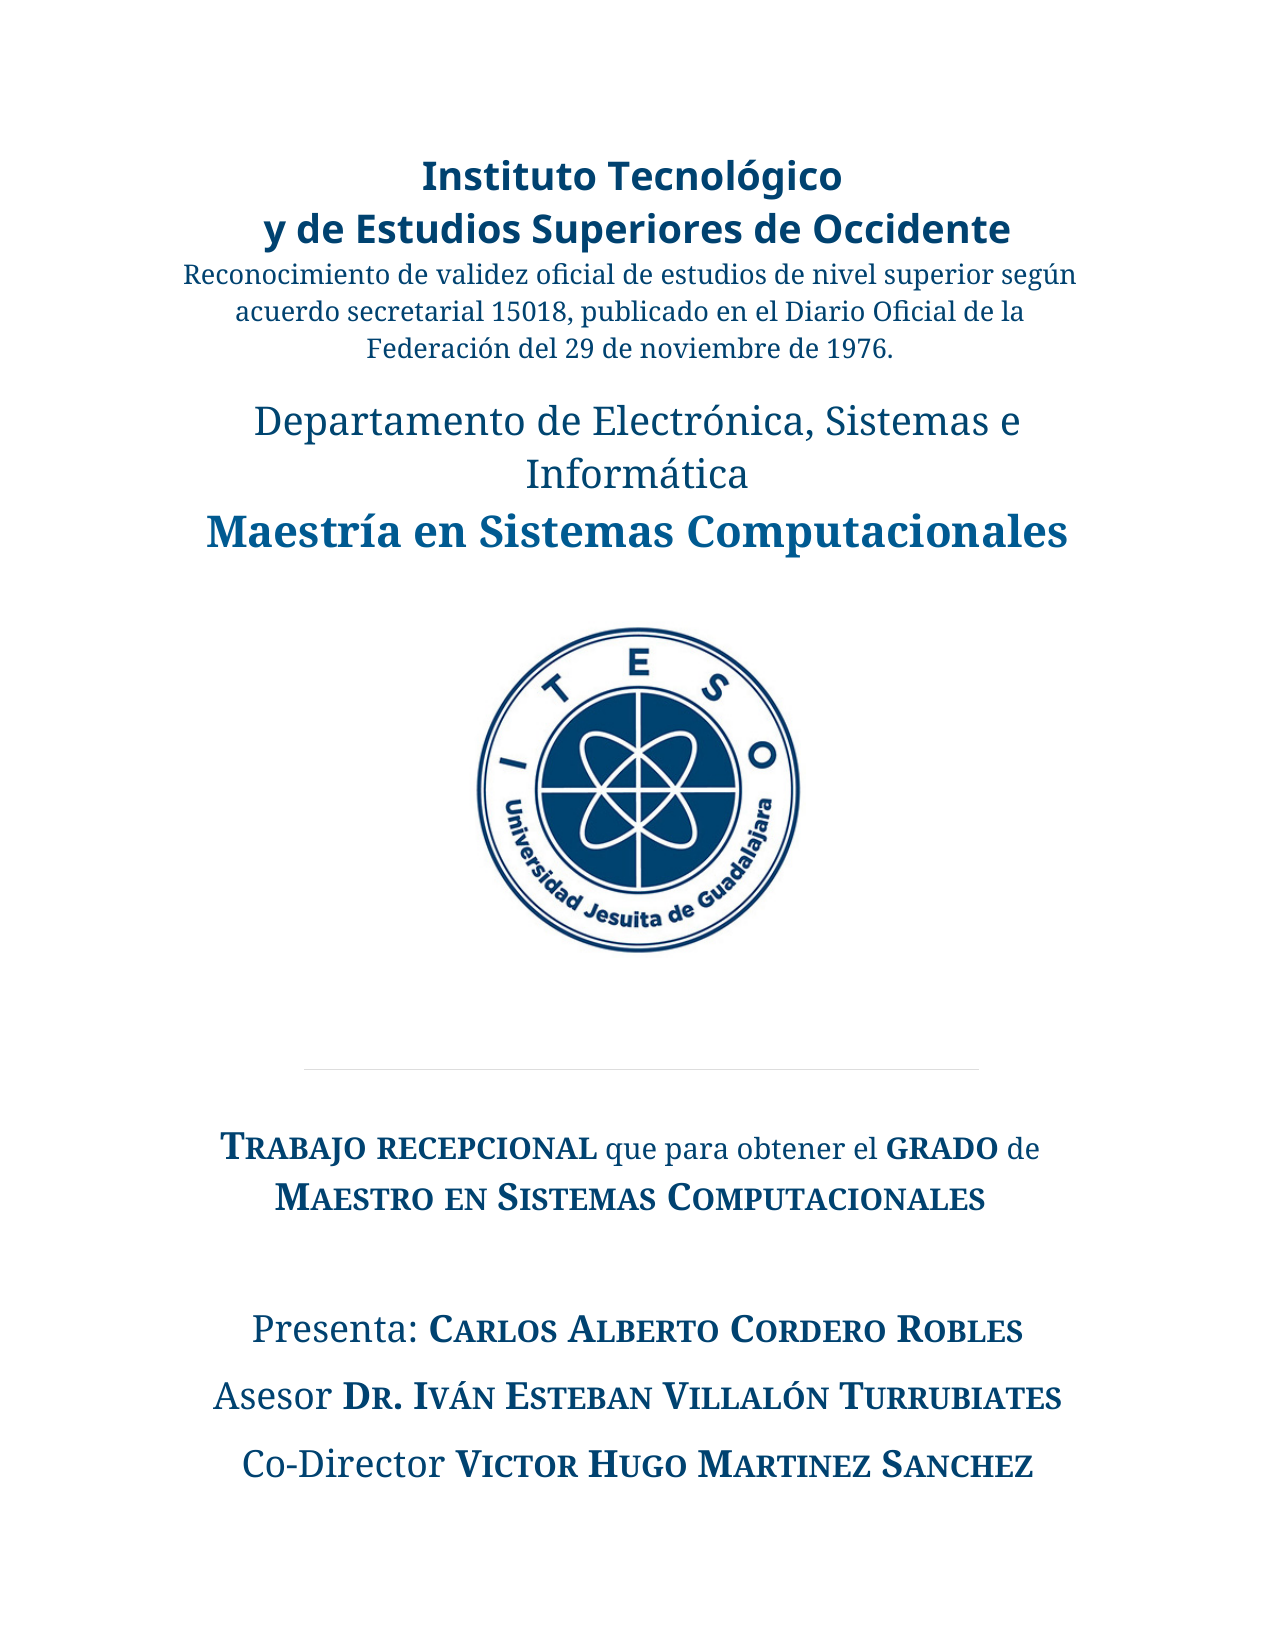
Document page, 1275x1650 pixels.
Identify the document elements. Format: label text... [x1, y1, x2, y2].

text Presenta: [177, 1302, 1098, 1353]
text que para obtener el de [162, 1119, 1098, 1171]
text Reconocimiento de validez oficial de estudios de nivel superior según acuerdo secretarial 15018, publicado en el Diario Oficial de la Federación del 29 de noviembre de 1976. [162, 256, 1098, 366]
picture [469, 621, 806, 958]
text y de Estudios Superiores de Occidente [177, 202, 1098, 256]
text Instituto Tecnológico [177, 148, 1098, 202]
